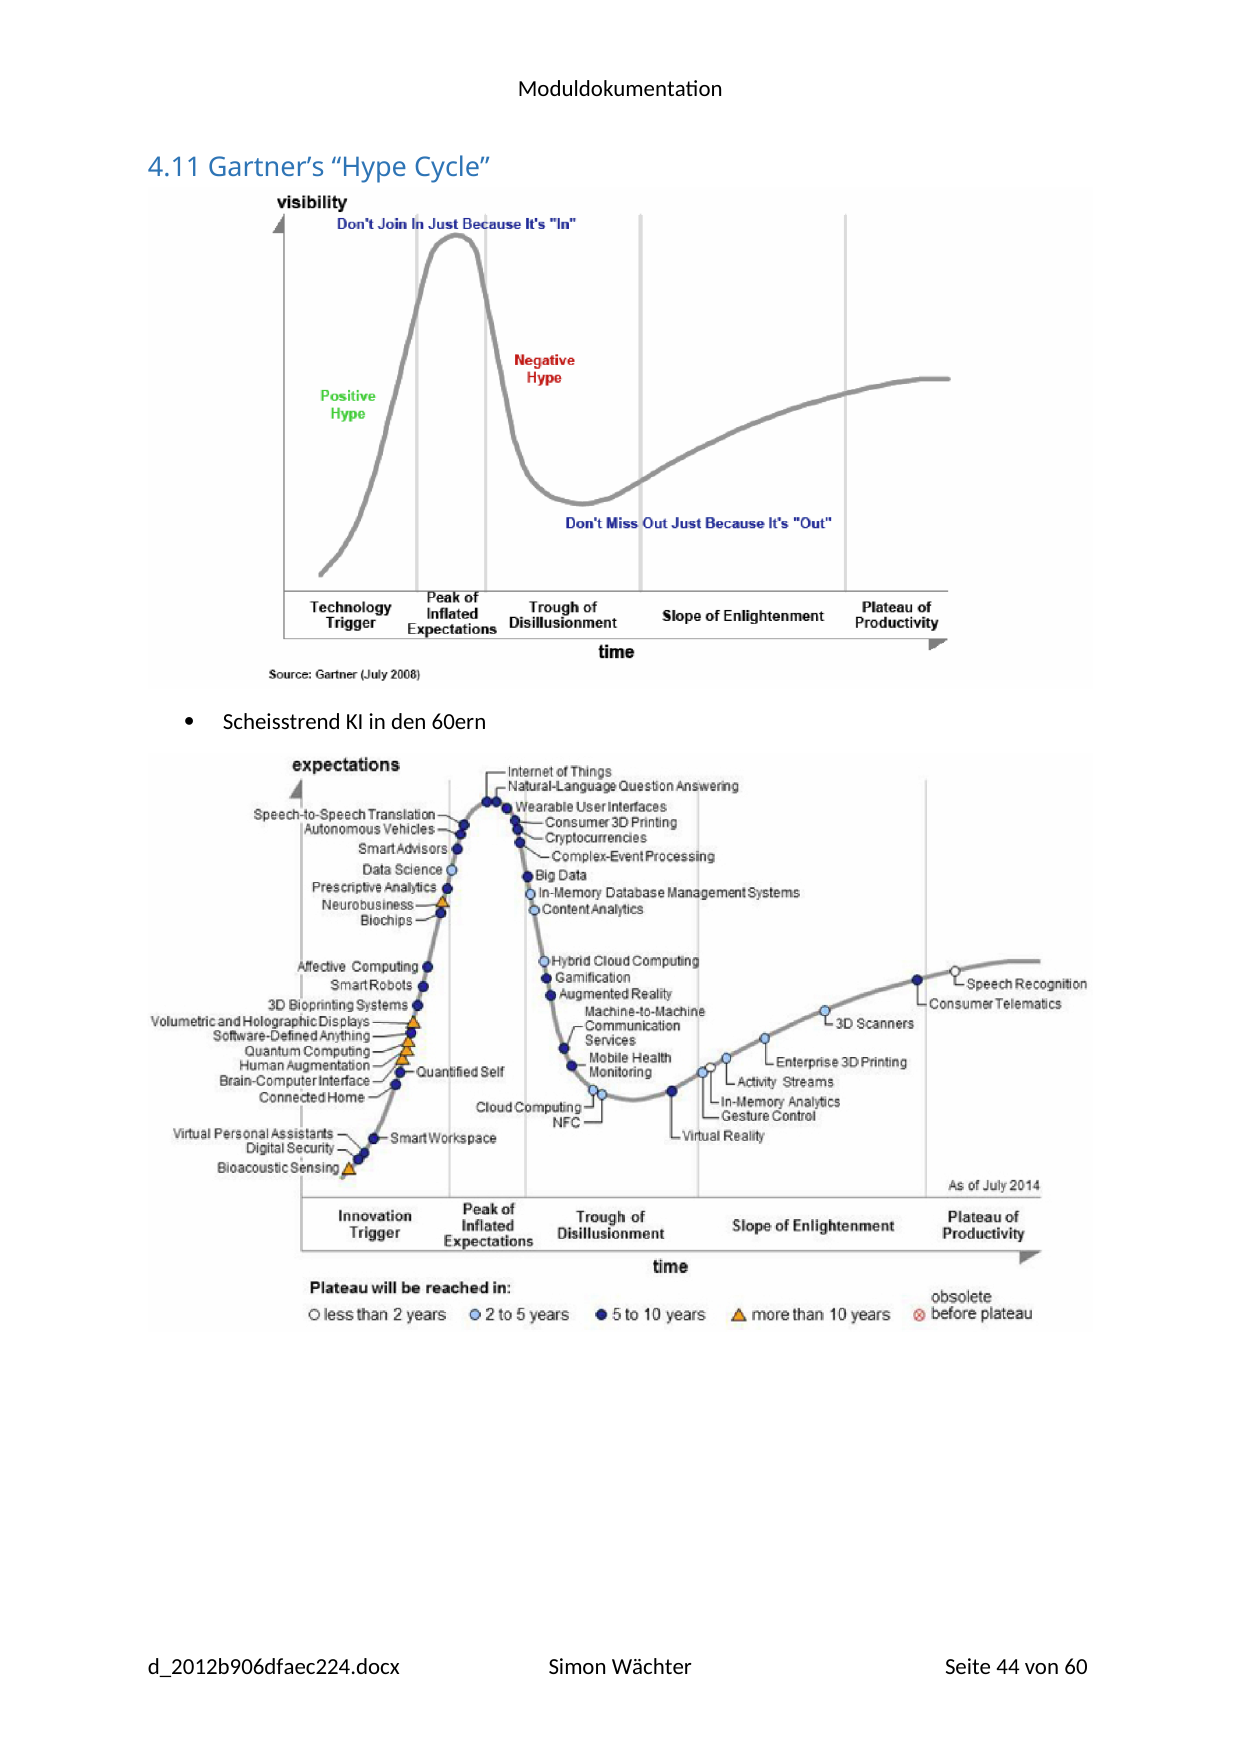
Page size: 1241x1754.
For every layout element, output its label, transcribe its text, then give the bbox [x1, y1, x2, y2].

picture [147, 753, 1093, 1332]
picture [147, 187, 1093, 689]
subtitle Gartner’s “Hype Cycle” [148, 148, 1093, 184]
list Scheisstrend KI in den 60ern [185, 707, 1093, 735]
